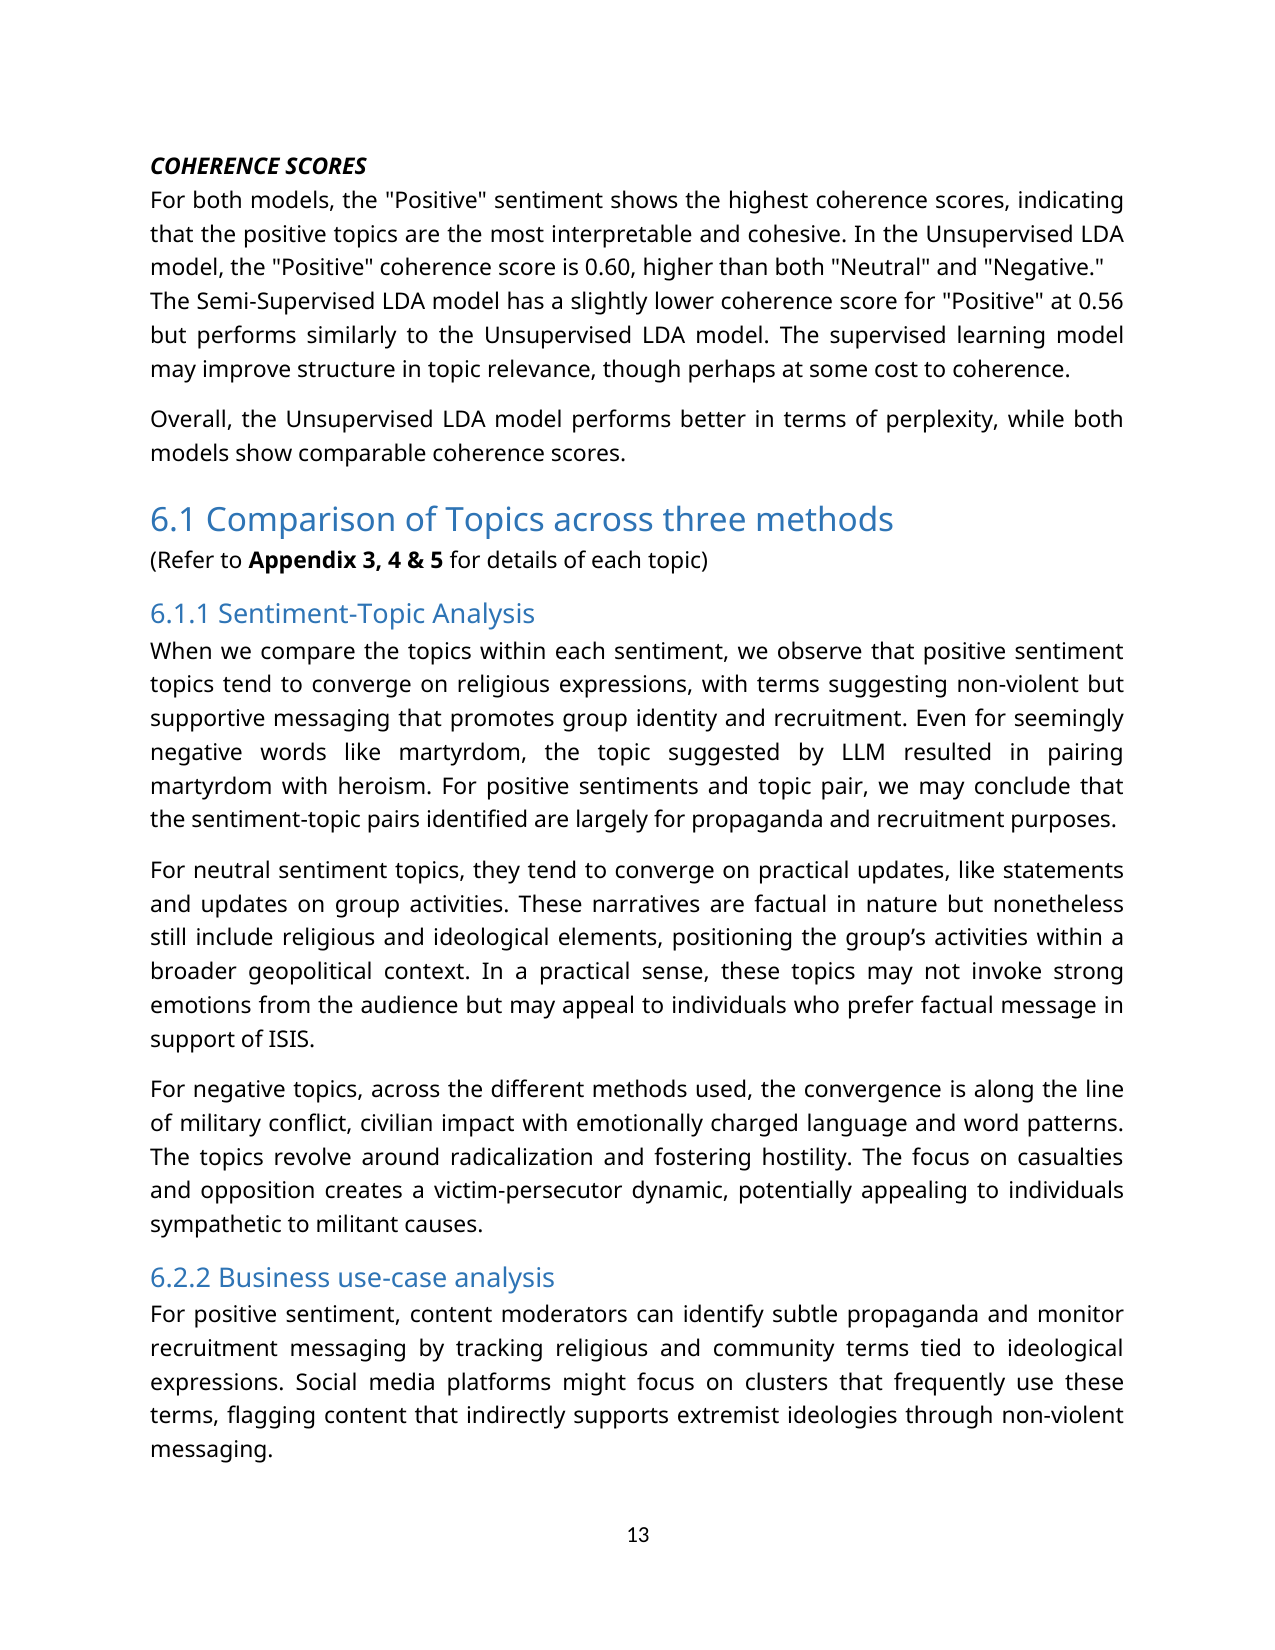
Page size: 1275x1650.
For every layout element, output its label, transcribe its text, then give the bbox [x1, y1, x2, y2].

subtitle 6.1.1 Sentiment-Topic Analysis [150, 595, 1125, 632]
subtitle 6.1 Comparison of Topics across three methods [150, 495, 1125, 541]
text The Semi-Supervised LDA model has a slightly lower coherence score for "Positive" at 0.56 but performs similarly to the Unsupervised LDA model. The supervised learning model may improve structure in topic relevance, though perhaps at some cost to coherence. [150, 285, 1125, 384]
text For both models, the "Positive" sentiment shows the highest coherence scores, indicating that the positive topics are the most interpretable and cohesive. In the Unsupervised LDA model, the "Positive" coherence score is 0.60, higher than both "Neutral" and "Negative." [150, 184, 1125, 282]
text COHERENCE SCORES [150, 150, 1125, 181]
text (Refer to Appendix 3, 4 & 5 for details of each topic) [150, 544, 1125, 576]
text Overall, the Unsupervised LDA model performs better in terms of perplexity, while both models show comparable coherence scores. [150, 403, 1125, 468]
text When we compare the topics within each sentiment, we observe that positive sentiment topics tend to converge on religious expressions, with terms suggesting non-violent but supportive messaging that promotes group identity and recruitment. Even for seemingly negative words like martyrdom, the topic suggested by LLM resulted in pairing martyrdom with heroism. For positive sentiments and topic pair, we may conclude that the sentiment-topic pairs identified are largely for propaganda and recruitment purposes. [150, 634, 1125, 834]
text For neutral sentiment topics, they tend to converge on practical updates, like statements and updates on group activities. These narratives are factual in nature but nonetheless still include religious and ideological elements, positioning the group’s activities within a broader geopolitical context. In a practical sense, these topics may not invoke strong emotions from the audience but may appeal to individuals who prefer factual message in support of ISIS. [150, 854, 1125, 1054]
text For negative topics, across the different methods used, the convergence is along the line of military conflict, civilian impact with emotionally charged language and word patterns. The topics revolve around radicalization and fostering hostility. The focus on casualties and opposition creates a victim-persecutor dynamic, potentially appealing to individuals sympathetic to militant causes. [150, 1073, 1125, 1239]
subtitle 6.2.2 Business use-case analysis [150, 1258, 1125, 1295]
text For positive sentiment, content moderators can identify subtle propaganda and monitor recruitment messaging by tracking religious and community terms tied to ideological expressions. Social media platforms might focus on clusters that frequently use these terms, flagging content that indirectly supports extremist ideologies through non-violent messaging. [150, 1298, 1125, 1464]
